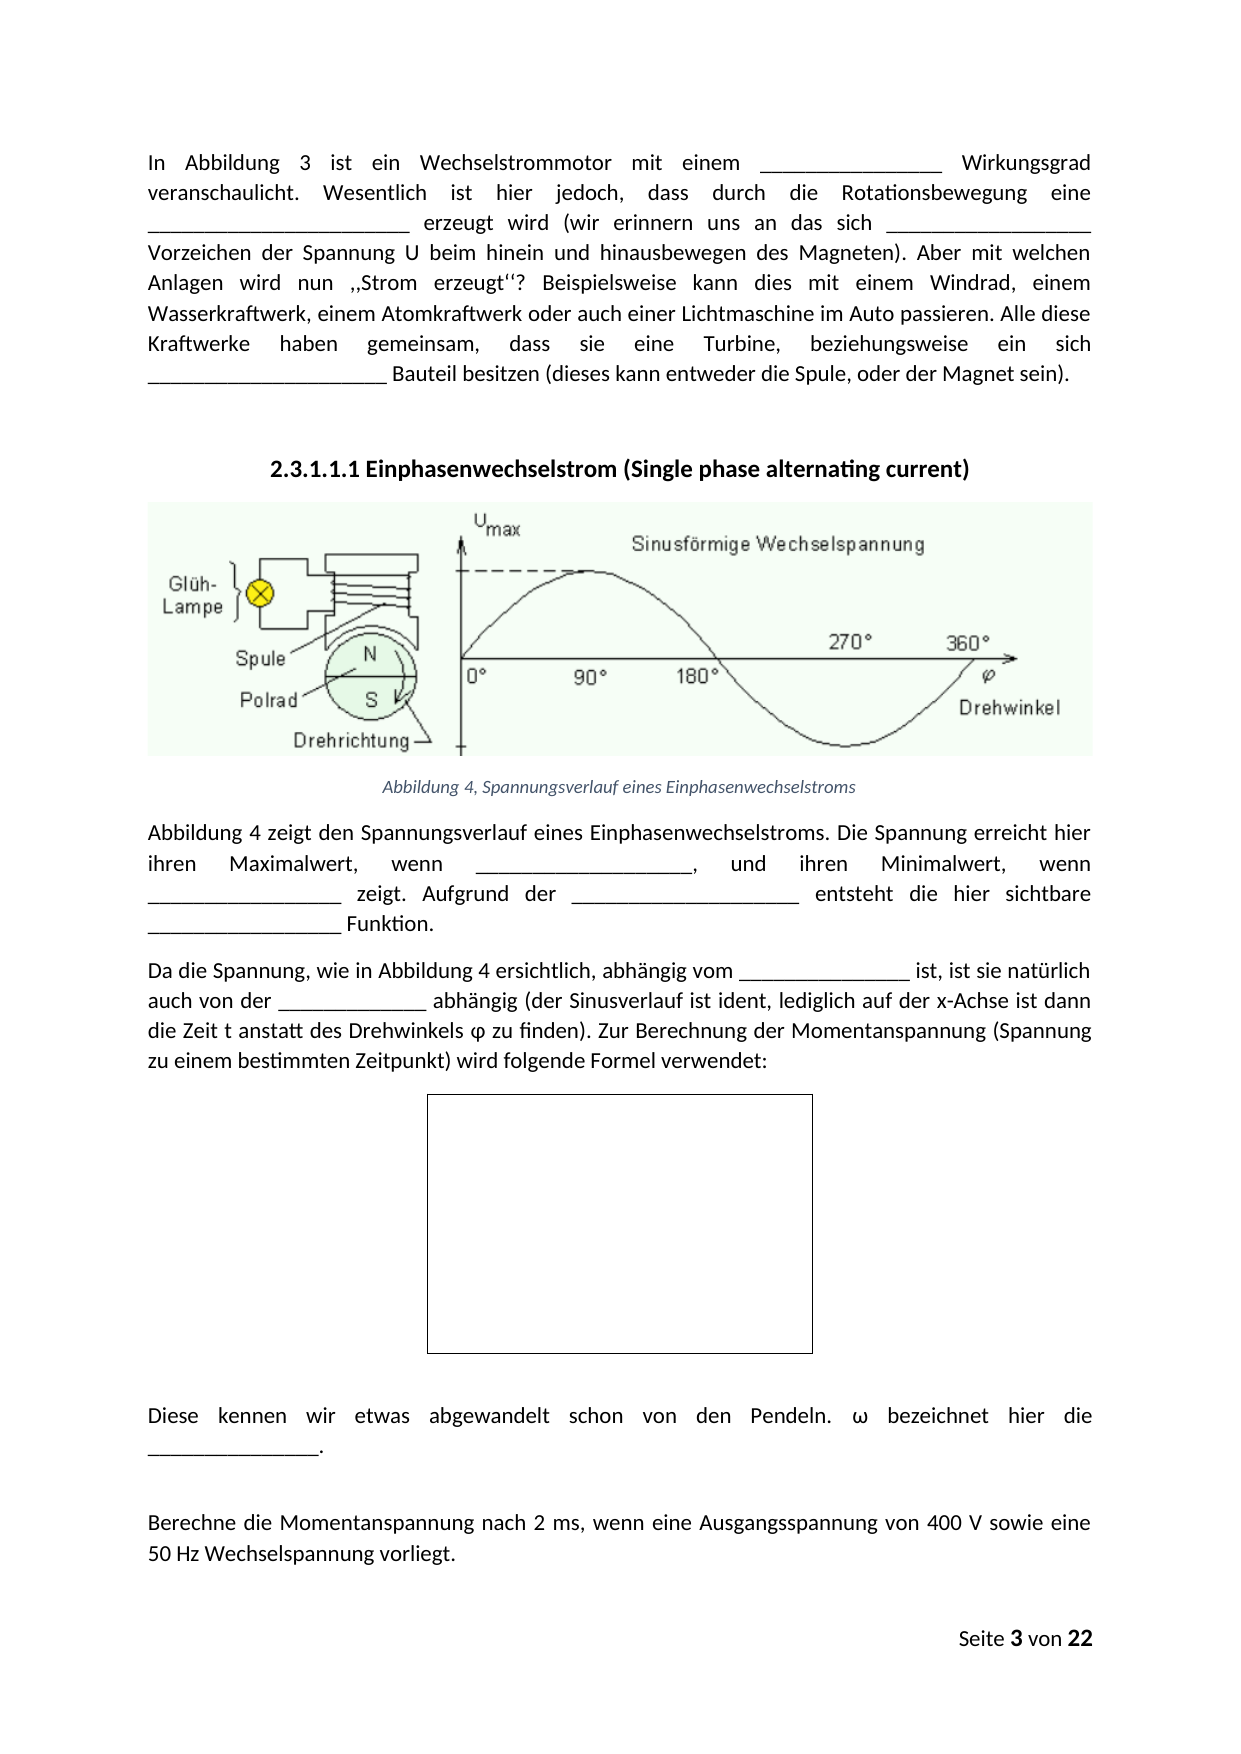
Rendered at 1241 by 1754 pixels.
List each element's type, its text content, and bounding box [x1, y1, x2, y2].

text 2.3.1.1.1 Einphasenwechselstrom (Single phase alternating current) [148, 453, 1093, 483]
picture [147, 502, 1093, 756]
text Da die Spannung, wie in Abbildung 4 ersichtlich, abhängig vom _______________ ist, ist sie natürlich auch von der _____________ abhängig (der Sinusverlauf ist ident, lediglich auf der x-Achse ist dann die Zeit t anstatt des Drehwinkels φ zu finden). Zur Berechnung der Momentanspannung (Spannung zu einem bestimmten Zeitpunkt) wird folgende Formel verwendet: [148, 956, 1093, 1075]
text Diese kennen wir etwas abgewandelt schon von den Pendeln. ω bezeichnet hier die _______________. [148, 1401, 1093, 1459]
text Berechne die Momentanspannung nach 2 ms, wenn eine Ausgangsspannung von 400 V sowie eine 50 Hz Wechselspannung vorliegt. [148, 1478, 1093, 1567]
text Abbildung 4 zeigt den Spannungsverlauf eines Einphasenwechselstroms. Die Spannung erreicht hier ihren Maximalwert, wenn ___________________, und ihren Minimalwert, wenn _________________ zeigt. Aufgrund der ____________________ entsteht die hier sichtbare _________________ Funktion. [148, 818, 1093, 937]
table_header [428, 1095, 812, 1353]
text In Abbildung 3 ist ein Wechselstrommotor mit einem ________________ Wirkungsgrad veranschaulicht. Wesentlich ist hier jedoch, dass durch die Rotationsbewegung eine _______________________ erzeugt wird (wir erinnern uns an das sich __________________ Vorzeichen der Spannung U beim hinein und hinausbewegen des Magneten). Aber mit welchen Anlagen wird nun ,,Strom erzeugt‘‘? Beispielsweise kann dies mit einem Windrad, einem Wasserkraftwerk, einem Atomkraftwerk oder auch einer Lichtmaschine im Auto passieren. Alle diese Kraftwerke haben gemeinsam, dass sie eine Turbine, beziehungsweise ein sich _____________________ Bauteil besitzen (dieses kann entweder die Spule, oder der Magnet sein). [148, 148, 1093, 387]
